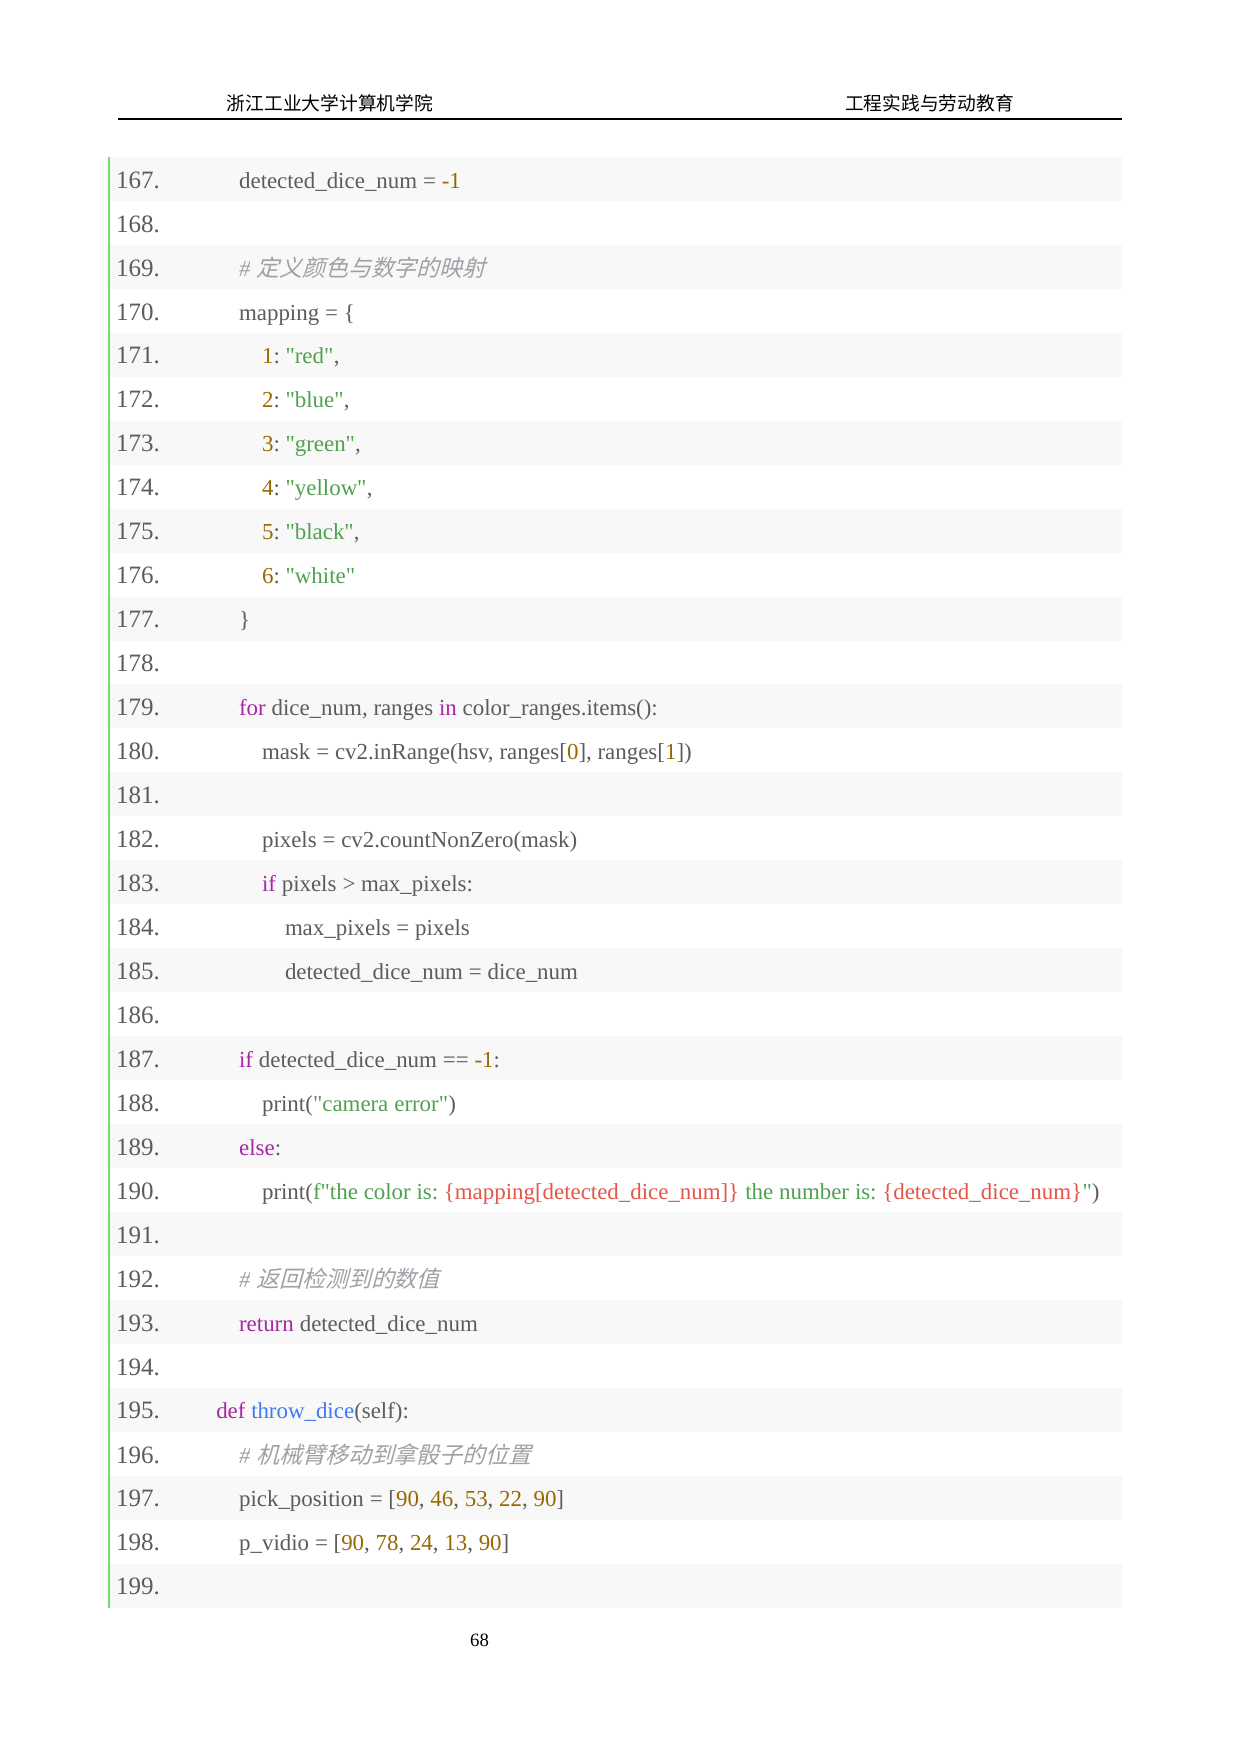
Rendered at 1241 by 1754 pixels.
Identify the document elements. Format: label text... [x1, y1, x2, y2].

list # 返回检测到的数值 [110, 1256, 1122, 1300]
list 5: "black", [110, 509, 1122, 553]
list 3: "green", [110, 421, 1122, 465]
list detected_dice_num = dice_num [110, 948, 1122, 992]
list else: [110, 1124, 1122, 1168]
list pick_position = [90, 46, 53, 22, 90] [110, 1476, 1122, 1520]
list pixels = cv2.countNonZero(mask) [110, 816, 1122, 860]
list # 定义颜色与数字的映射 [110, 245, 1122, 289]
list def throw_dice(self): [110, 1388, 1122, 1432]
list mask = cv2.inRange(hsv, ranges[0], ranges[1]) [110, 728, 1122, 772]
list 1: "red", [110, 333, 1122, 377]
list 4: "yellow", [110, 465, 1122, 509]
list } [110, 597, 1122, 641]
list # 机械臂移动到拿骰子的位置 [110, 1432, 1122, 1476]
list 6: "white" [110, 553, 1122, 597]
list print("camera error") [110, 1080, 1122, 1124]
list print(f"the color is: {mapping[detected_dice_num]} the number is: {detected_dice_num}") [110, 1168, 1122, 1212]
list detected_dice_num = -1 [110, 157, 1122, 201]
list mapping = { [110, 289, 1122, 333]
list max_pixels = pixels [110, 904, 1122, 948]
list return detected_dice_num [110, 1300, 1122, 1344]
list for dice_num, ranges in color_ranges.items(): [110, 684, 1122, 728]
list 2: "blue", [110, 377, 1122, 421]
list if pixels > max_pixels: [110, 860, 1122, 904]
list if detected_dice_num == -1: [110, 1036, 1122, 1080]
list p_vidio = [90, 78, 24, 13, 90] [110, 1520, 1122, 1564]
